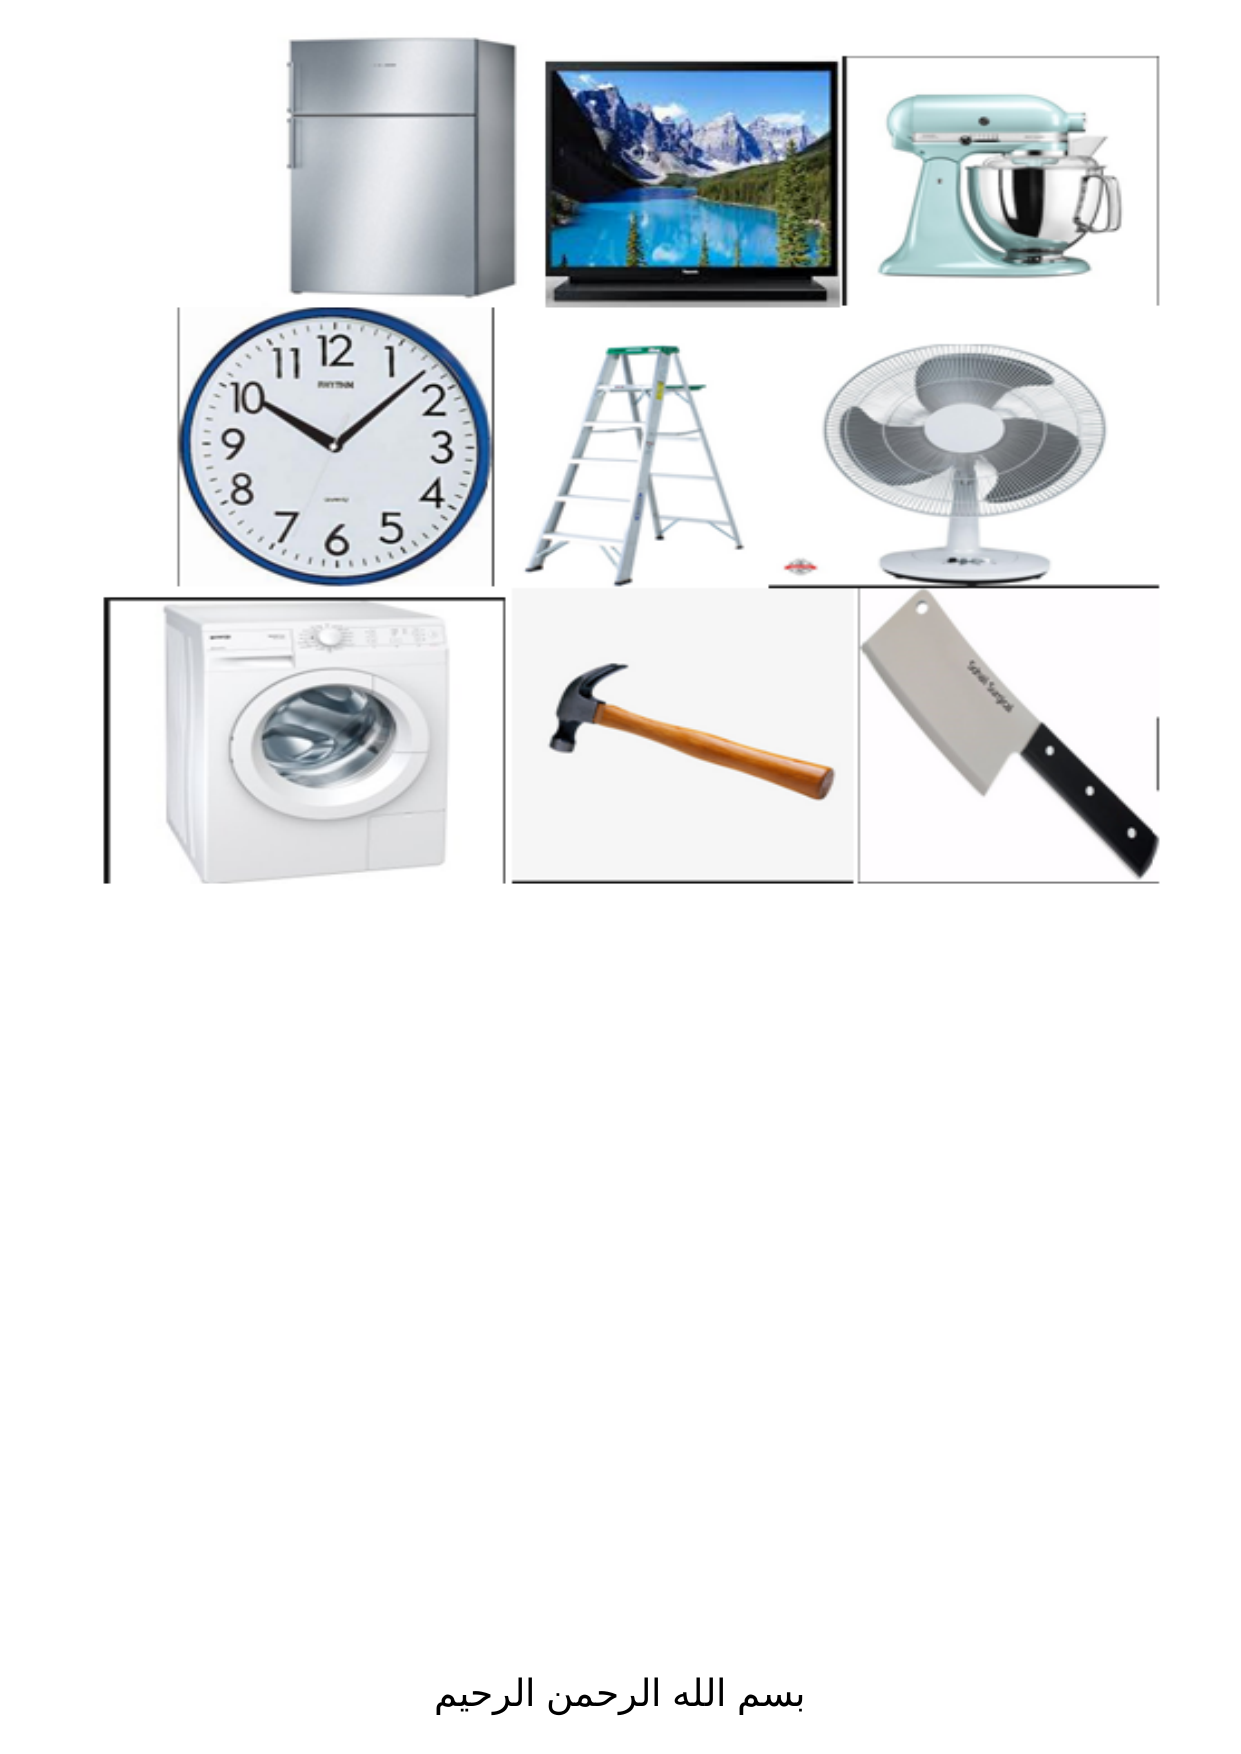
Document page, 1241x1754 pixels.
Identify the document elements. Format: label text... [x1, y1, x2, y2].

text بسم الله الرحمن الرحيم [29, 1671, 1211, 1714]
picture [62, 29, 1211, 928]
